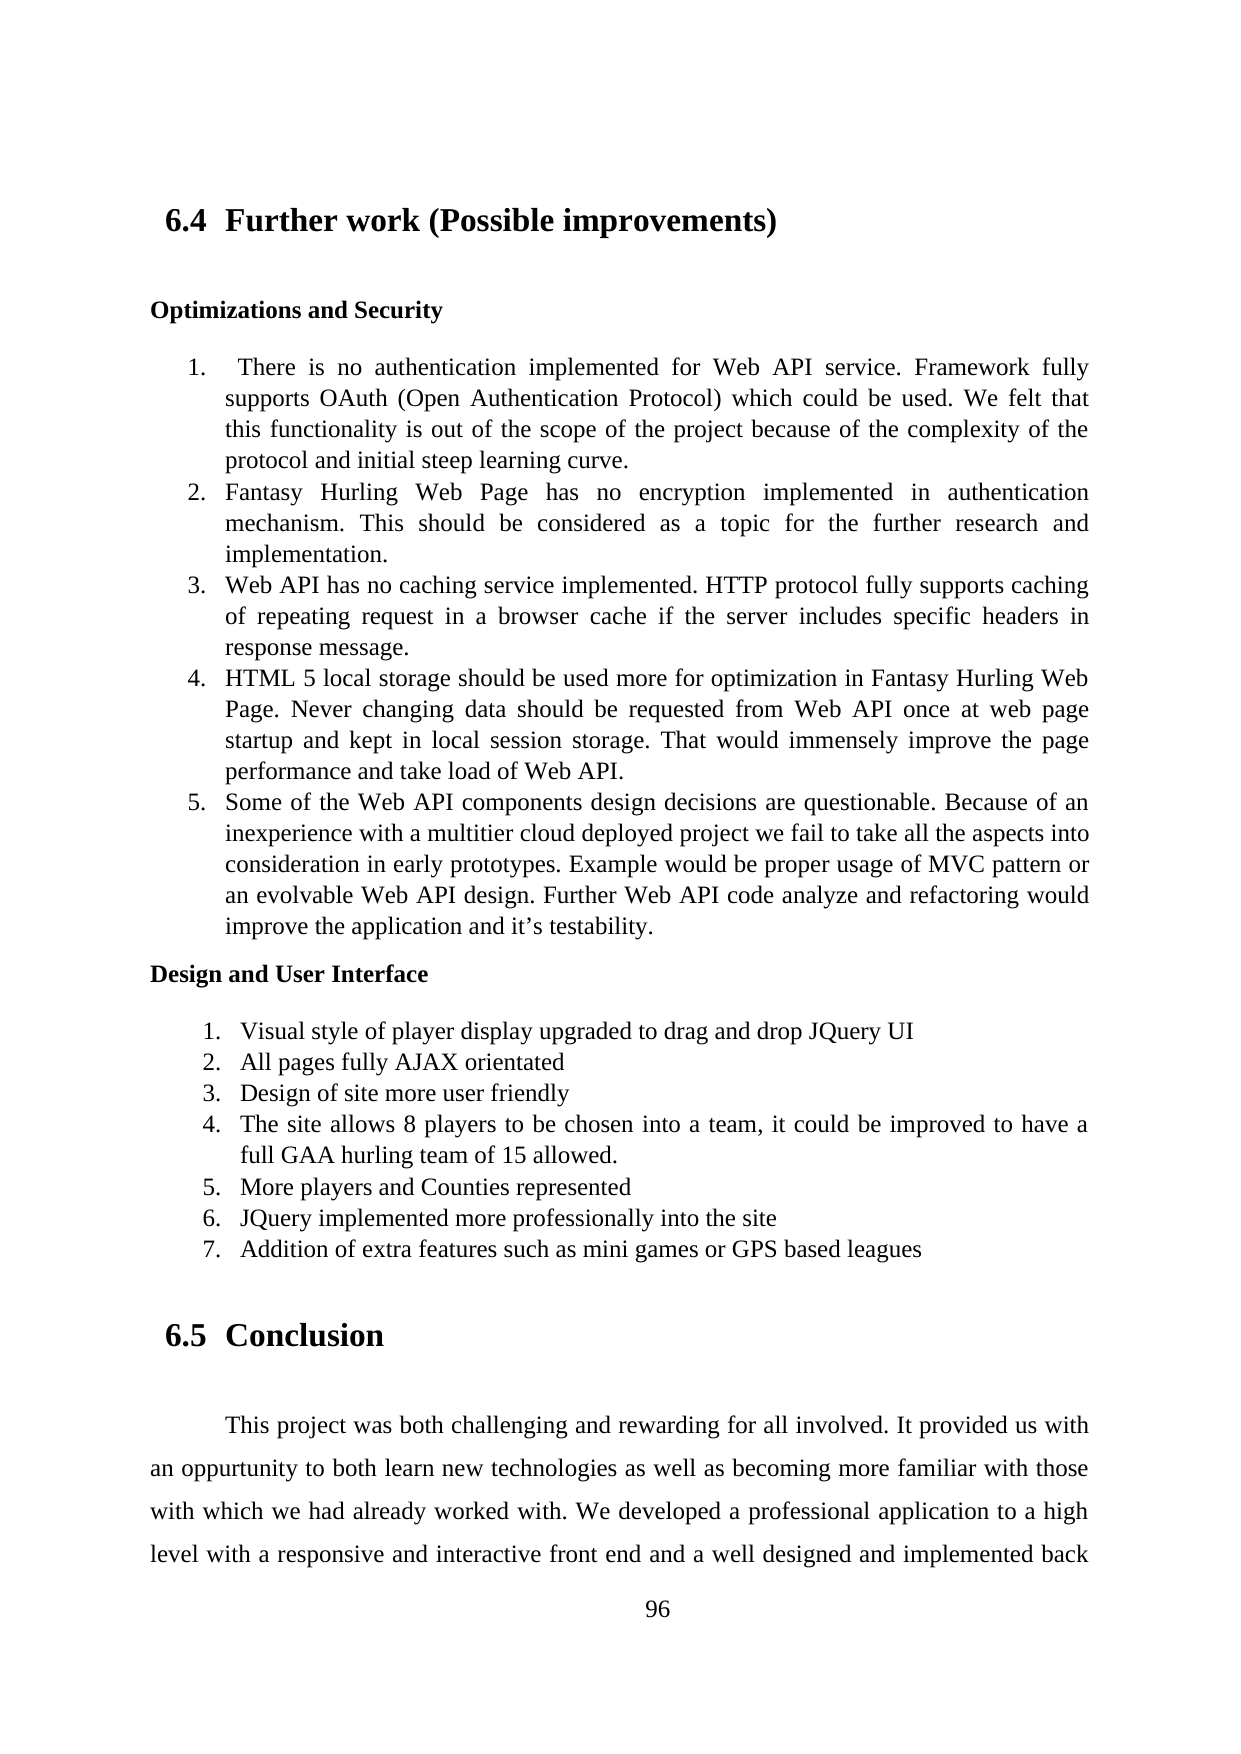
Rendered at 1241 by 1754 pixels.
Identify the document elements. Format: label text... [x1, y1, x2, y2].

list HTML 5 local storage should be used more for optimization in Fantasy Hurling Web Page. Never changing data should be requested from Web API once at web page startup and kept in local session storage. That would immensely improve the page performance and take load of Web API. [187, 663, 1090, 785]
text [150, 1410, 1090, 1568]
subtitle Further work (Possible improvements) [165, 200, 1090, 238]
list All pages fully AJAX orientated [202, 1047, 1090, 1076]
list Design of site more user friendly [202, 1078, 1090, 1107]
list The site allows 8 players to be chosen into a team, it could be improved to have a full GAA hurling team of 15 allowed. [202, 1109, 1090, 1169]
list Addition of extra features such as mini games or GPS based leagues [202, 1234, 1090, 1262]
list Visual style of player display upgraded to drag and drop JQuery UI [202, 1016, 1090, 1045]
subtitle Conclusion [165, 1315, 1090, 1353]
list Fantasy Hurling Web Page has no encryption implemented in authentication mechanism. This should be considered as a topic for the further research and implementation. [187, 477, 1090, 567]
list Web API has no caching service implemented. HTTP protocol fully supports caching of repeating request in a browser cache if the server includes specific headers in response message. [187, 570, 1090, 661]
subtitle Design and User Interface [150, 959, 1090, 988]
list There is no authentication implemented for Web API service. Framework fully supports OAuth (Open Authentication Protocol) which could be used. We felt that this functionality is out of the scope of the project because of the complexity of the protocol and initial steep learning curve. [187, 352, 1090, 474]
subtitle Optimizations and Security [150, 295, 1090, 324]
list More players and Counties represented [202, 1172, 1090, 1200]
list Some of the Web API components design decisions are questionable. Because of an inexperience with a multitier cloud deployed project we fail to take all the aspects into consideration in early prototypes. Example would be proper usage of MVC pattern or an evolvable Web API design. Further Web API code analyze and refactoring would improve the application and it’s testability. [187, 787, 1090, 940]
list JQuery implemented more professionally into the site [202, 1203, 1090, 1231]
